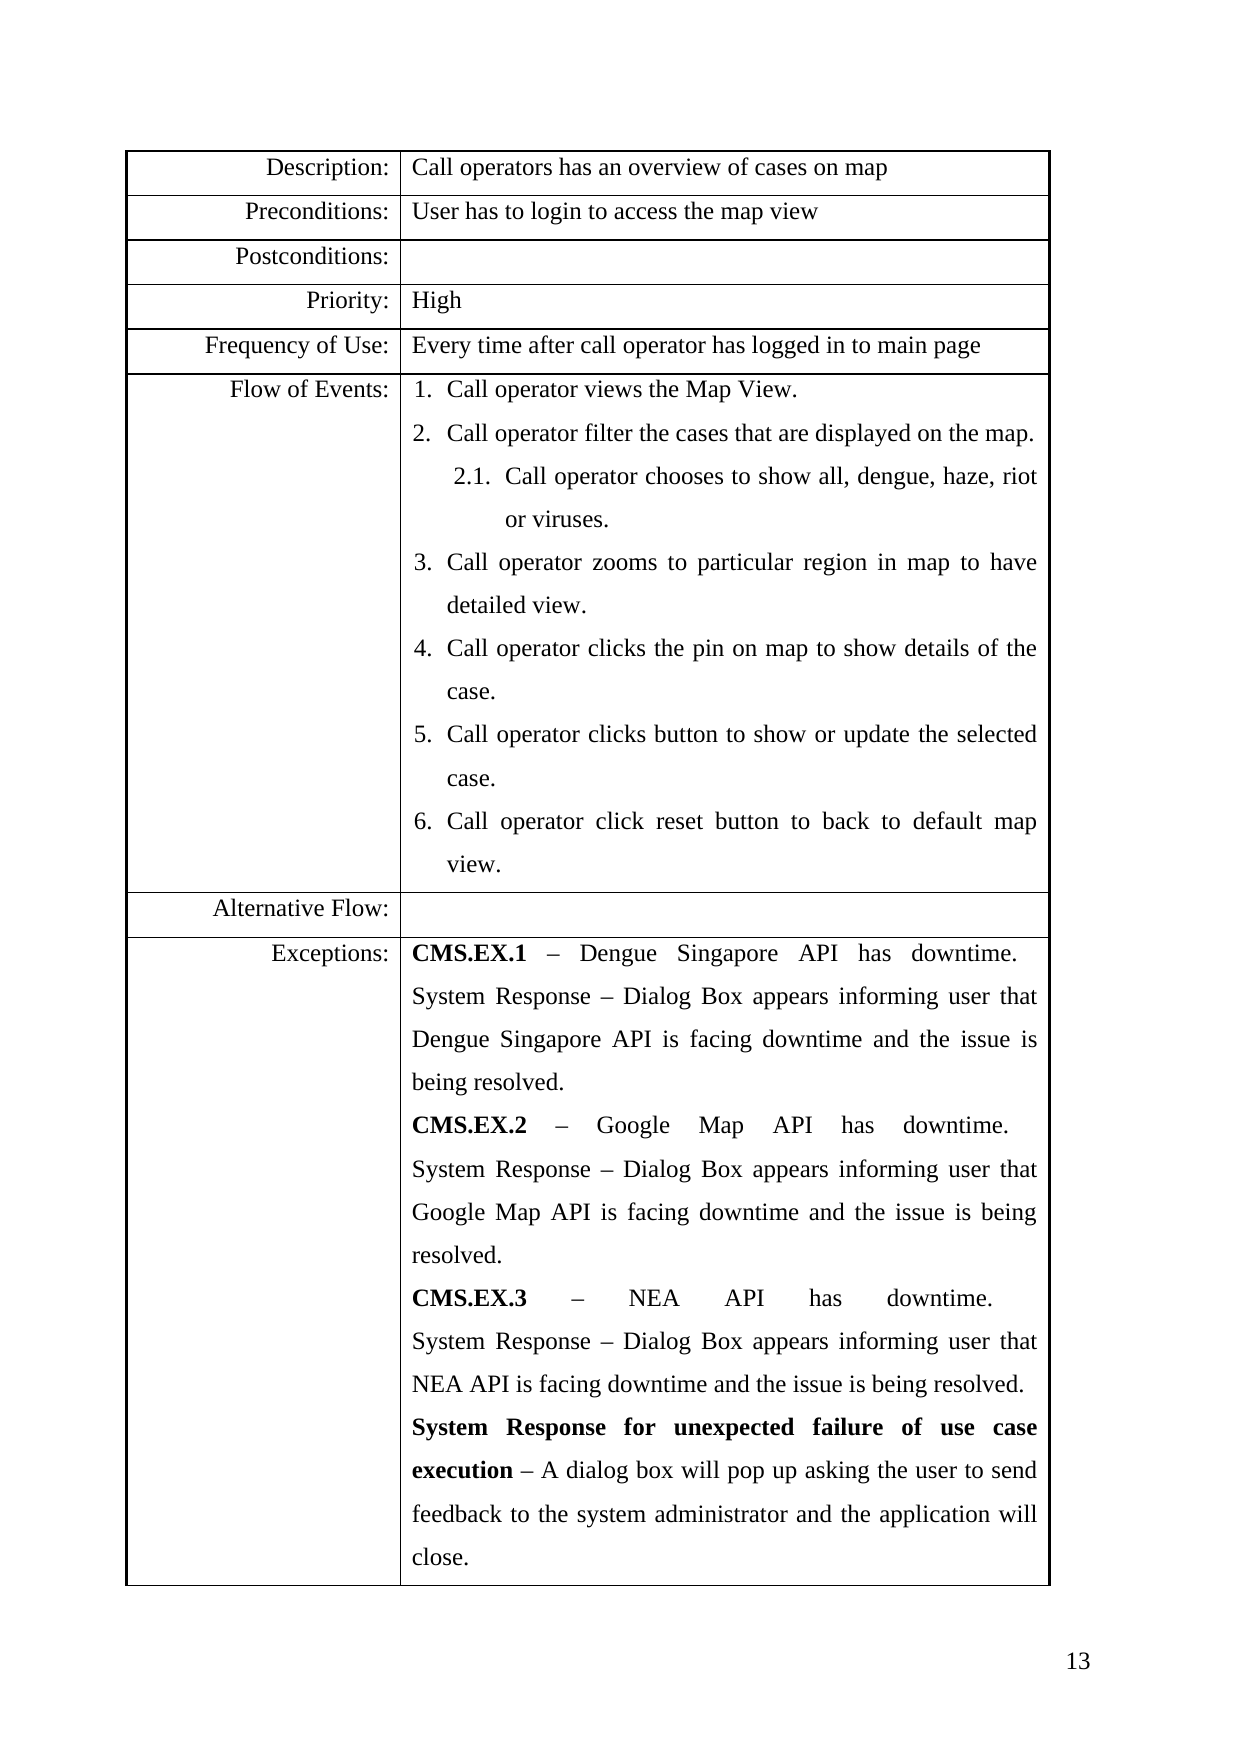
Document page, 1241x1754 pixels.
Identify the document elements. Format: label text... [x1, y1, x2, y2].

table_cell Preconditions: [128, 196, 400, 239]
table_cell Frequency of Use: [128, 330, 400, 373]
table_cell Every time after call operator has logged in to main page [401, 330, 1048, 373]
table_cell High [401, 285, 1048, 328]
table_cell Flow of Events: [128, 375, 400, 892]
table_cell Call operator views the Map View. Call operator filter the cases that are displayed on the map. Call operator chooses to show all, dengue, haze, riot or viruses. Call operator zooms to particular region in map to have detailed view. Call operator clicks the pin on map to show details of the case. Call operator clicks button to show or update the selected case. Call operator click reset button to back to default map view. [401, 375, 1048, 892]
table_cell CMS.EX.1 – Dengue Singapore API has downtime. System Response – Dialog Box appears informing user that Dengue Singapore API is facing downtime and the issue is being resolved. CMS.EX.2 – Google Map API has downtime. System Response – Dialog Box appears informing user that Google Map API is facing downtime and the issue is being resolved. CMS.EX.3 – NEA API has downtime. System Response – Dialog Box appears informing user that NEA API is facing downtime and the issue is being resolved. System Response for unexpected failure of use case execution – A dialog box will pop up asking the user to send feedback to the system administrator and the application will close. [401, 938, 1048, 1585]
table_cell Exceptions: [128, 938, 400, 1585]
table_cell Alternative Flow: [128, 893, 400, 936]
table_cell Call operators has an overview of cases on map [401, 152, 1048, 194]
table_cell [401, 893, 1048, 936]
table_cell [401, 241, 1048, 284]
table_cell Description: [128, 152, 400, 194]
table_cell Priority: [128, 285, 400, 328]
table_cell Postconditions: [128, 241, 400, 284]
table_cell User has to login to access the map view [401, 196, 1048, 239]
